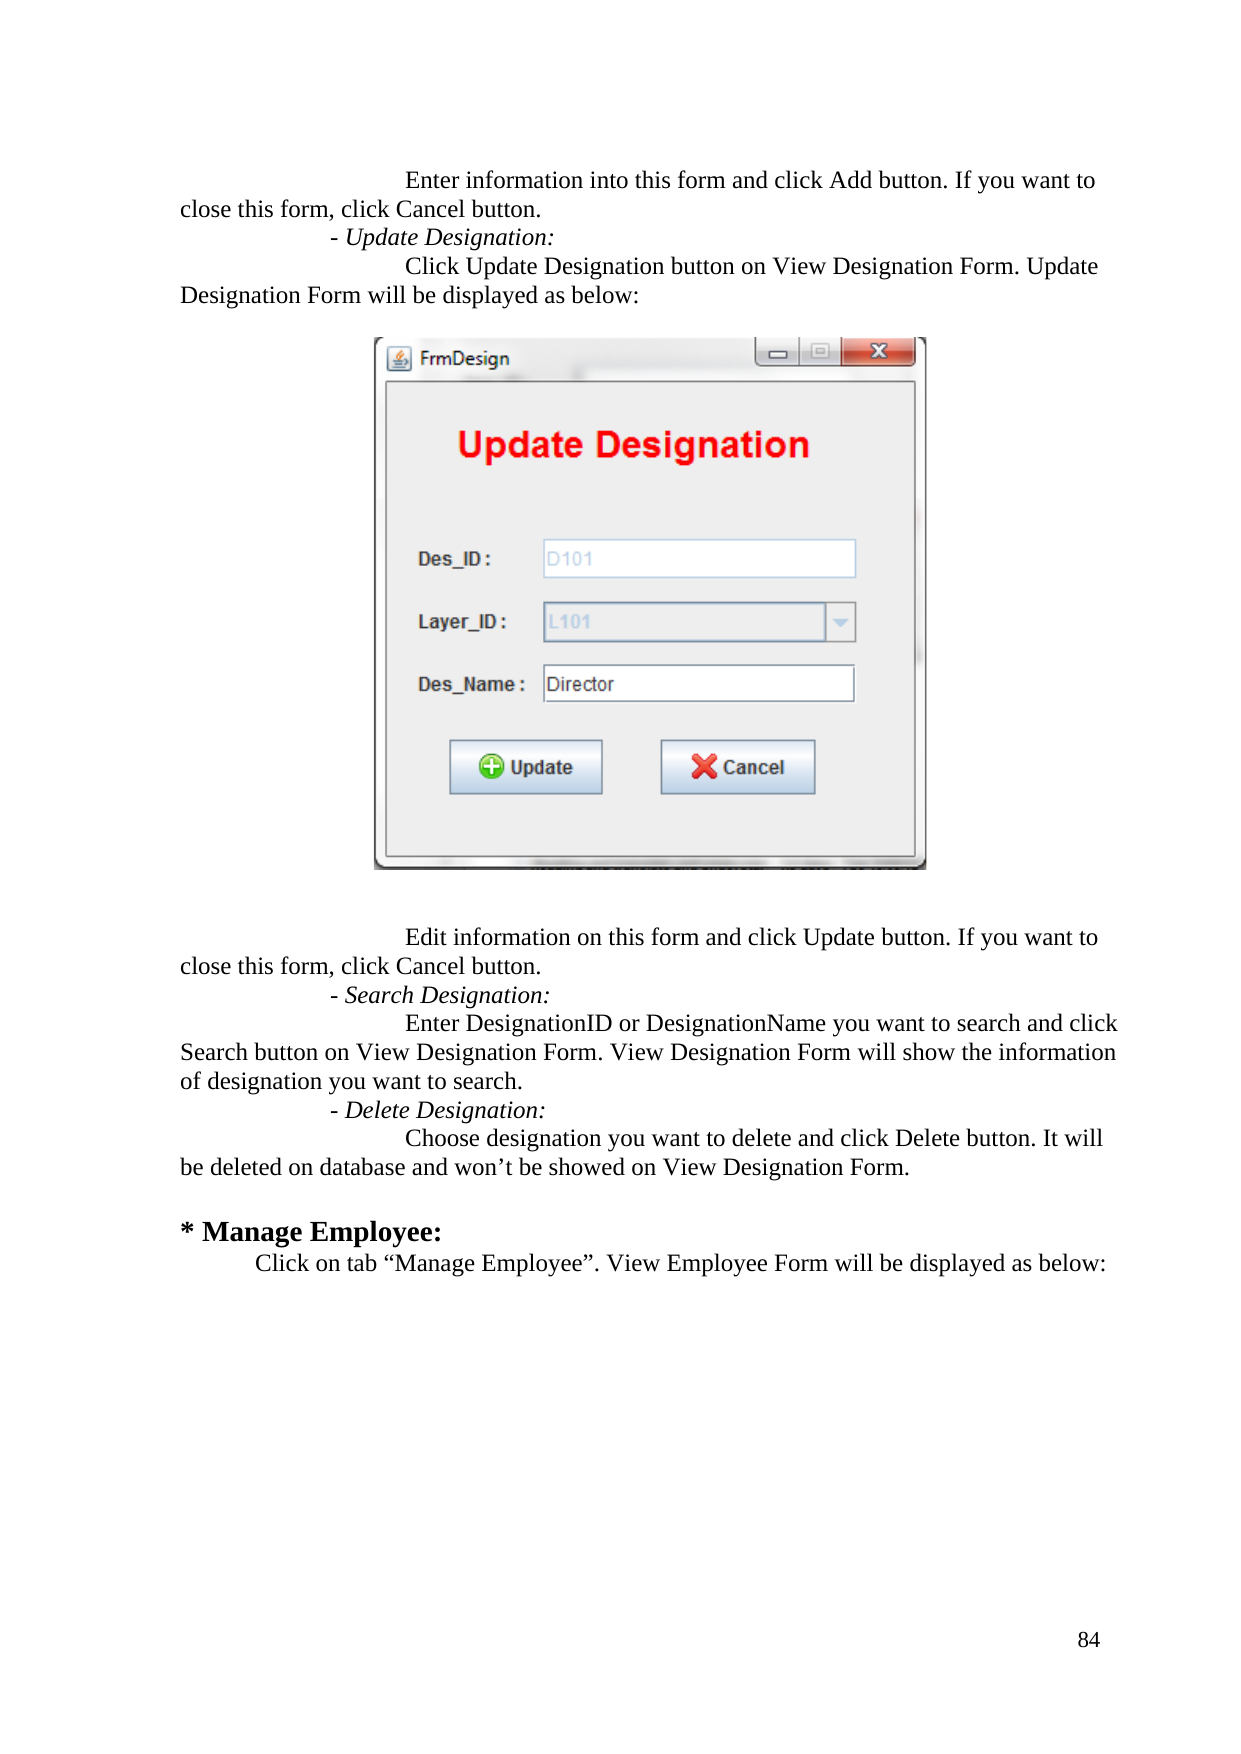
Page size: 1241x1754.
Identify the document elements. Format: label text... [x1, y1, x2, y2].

text - Search Designation: [180, 980, 1120, 1008]
text Enter DesignationID or DesignationName you want to search and click Search button on View Designation Form. View Designation Form will show the information of designation you want to search. [180, 1008, 1120, 1095]
text * Manage Employee: [180, 1214, 1120, 1248]
text Click Update Designation button on View Designation Form. Update Designation Form will be displayed as below: [180, 251, 1120, 309]
text - Update Designation: [180, 222, 1120, 251]
text Enter information into this form and click Add button. If you want to close this form, click Cancel button. [180, 165, 1120, 222]
text - Delete Designation: [180, 1095, 1120, 1123]
picture [373, 337, 927, 870]
text Edit information on this form and click Update button. If you want to close this form, click Cancel button. [180, 922, 1120, 980]
text Click on tab “Manage Employee”. View Employee Form will be displayed as below: [180, 1248, 1120, 1277]
text Choose designation you want to delete and click Delete button. It will be deleted on database and won’t be showed on View Designation Form. [180, 1123, 1120, 1181]
